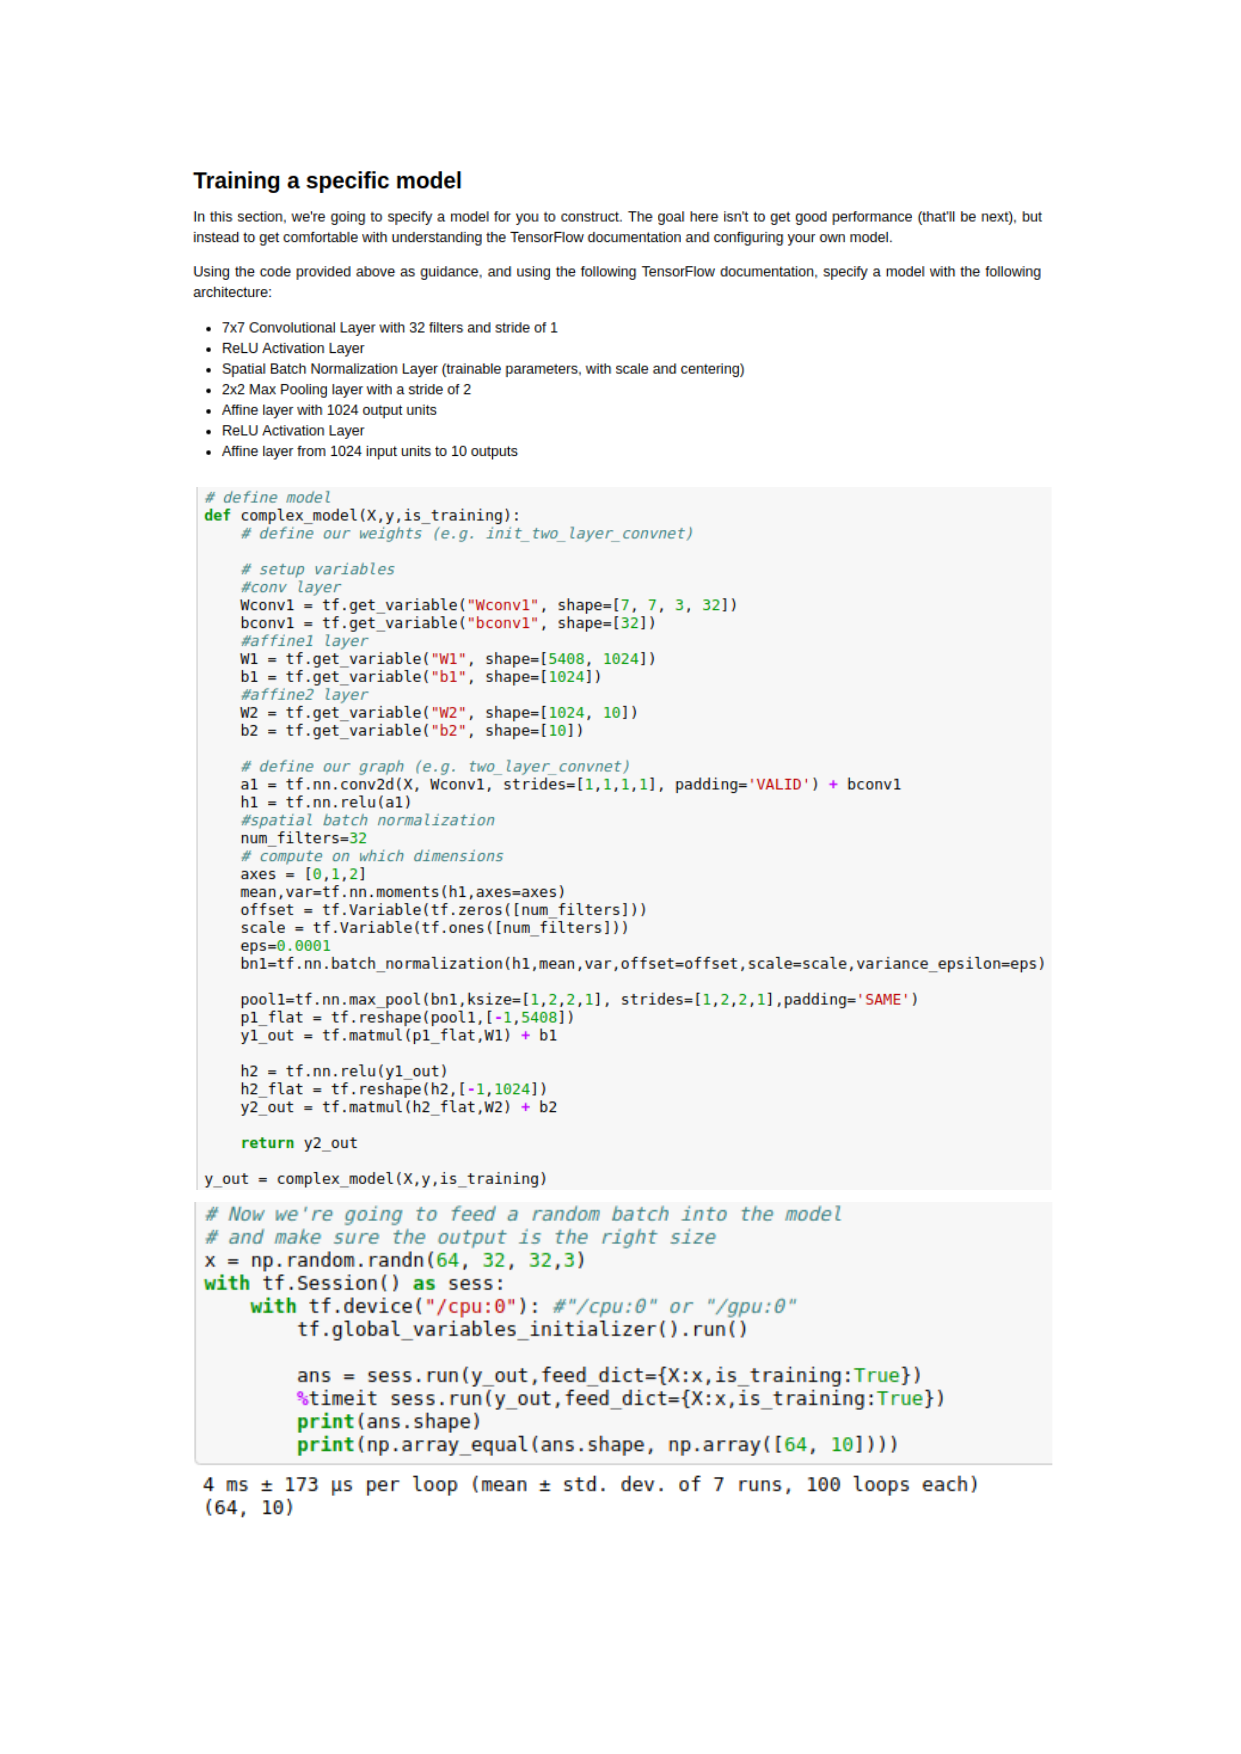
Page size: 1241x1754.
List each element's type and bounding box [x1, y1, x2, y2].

picture [187, 162, 1052, 463]
picture [187, 1202, 1053, 1519]
picture [187, 487, 1052, 1190]
